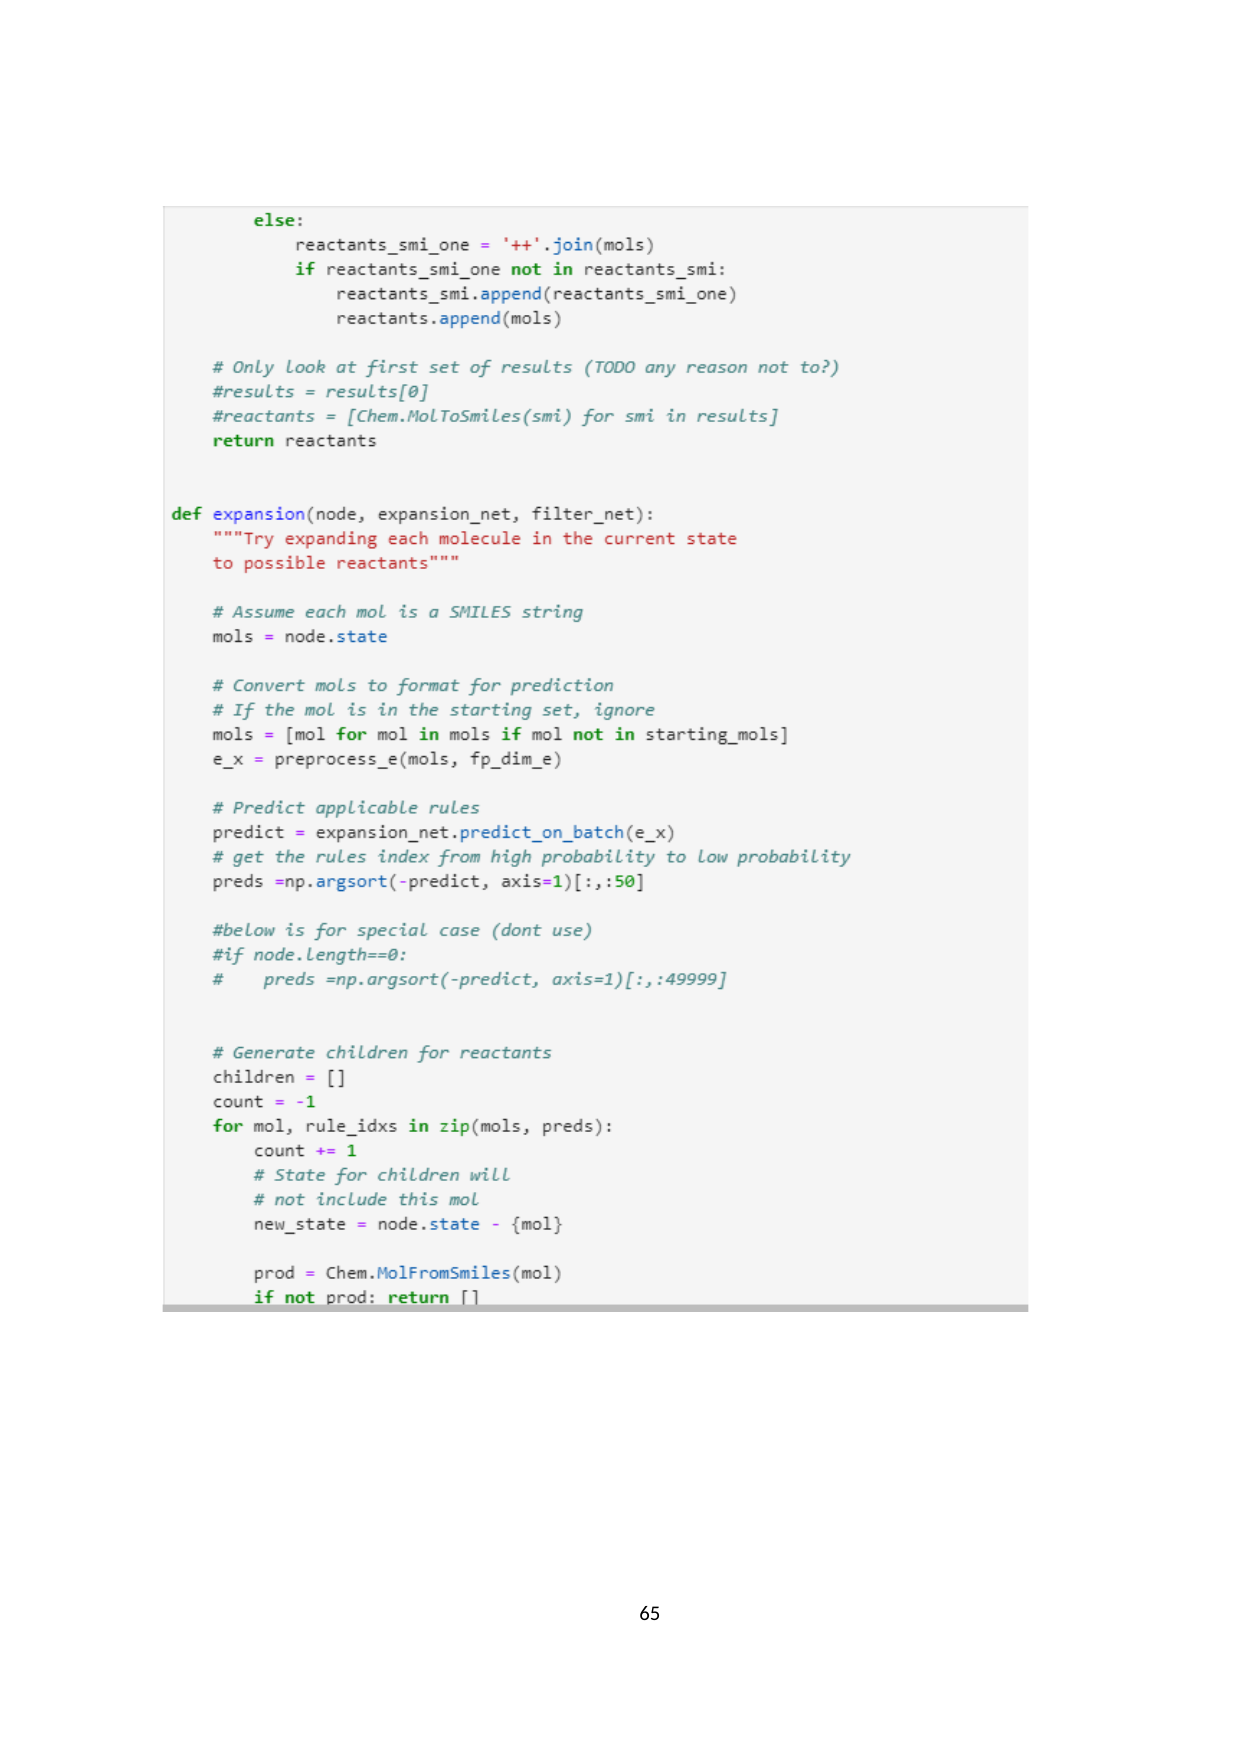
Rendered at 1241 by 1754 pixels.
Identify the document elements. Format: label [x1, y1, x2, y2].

picture [162, 206, 1029, 1312]
